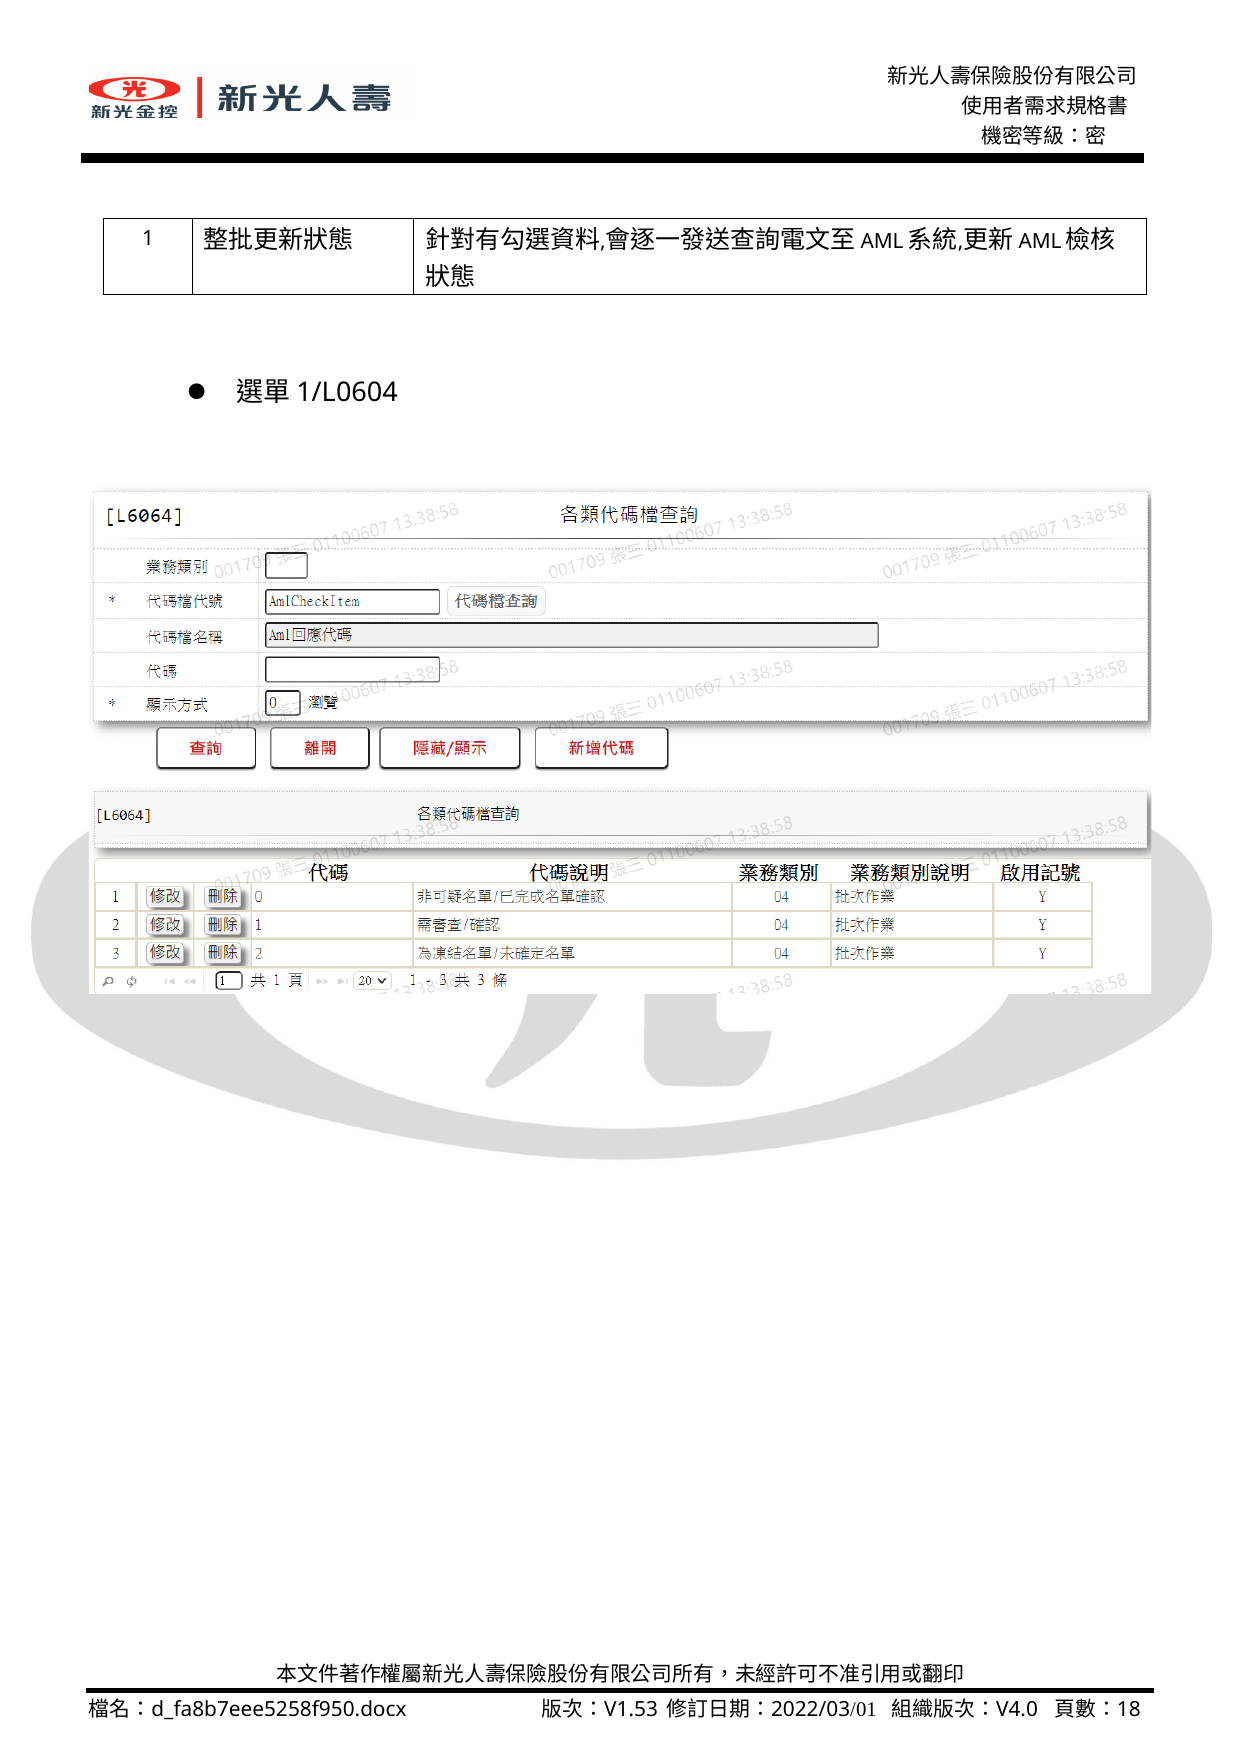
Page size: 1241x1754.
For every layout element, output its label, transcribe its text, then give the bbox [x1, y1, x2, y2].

table_cell 整批更新狀態 [193, 219, 413, 293]
table_cell 針對有勾選資料,會逐一發送查詢電文至AML系統,更新AML檢核狀態 [414, 219, 1146, 293]
list 選單1/L0604 [186, 369, 1152, 409]
table_cell 1 [104, 219, 192, 293]
picture [88, 61, 414, 118]
picture [25, 483, 1215, 1166]
